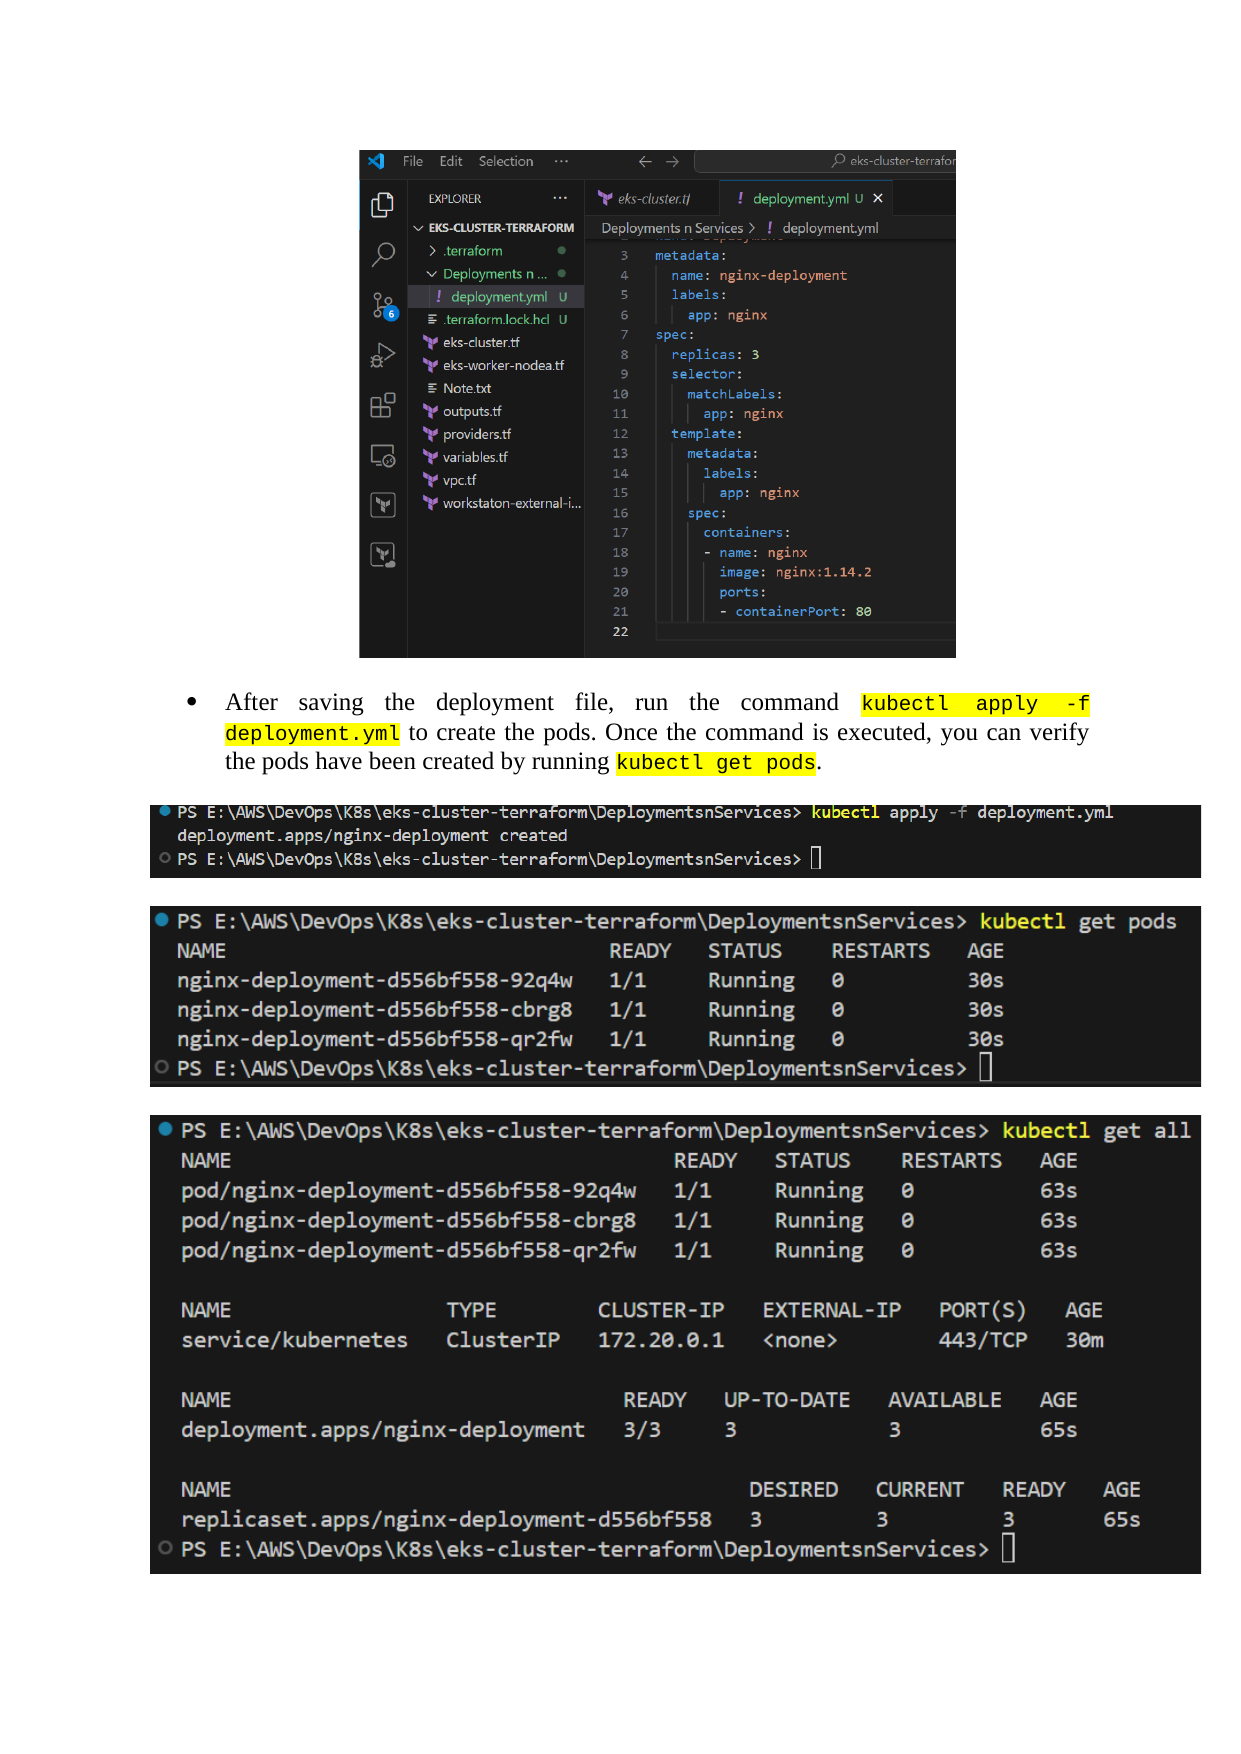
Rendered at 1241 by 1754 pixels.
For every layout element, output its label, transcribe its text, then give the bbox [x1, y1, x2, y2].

picture [150, 805, 1202, 878]
picture [150, 906, 1202, 1087]
list After saving the deployment file, run the command kubectl apply -f deployment.yml to create the pods. Once the command is executed, you can verify the pods have been created by running kubectl get pods. [187, 687, 1090, 776]
picture [359, 150, 956, 658]
picture [150, 1115, 1202, 1574]
